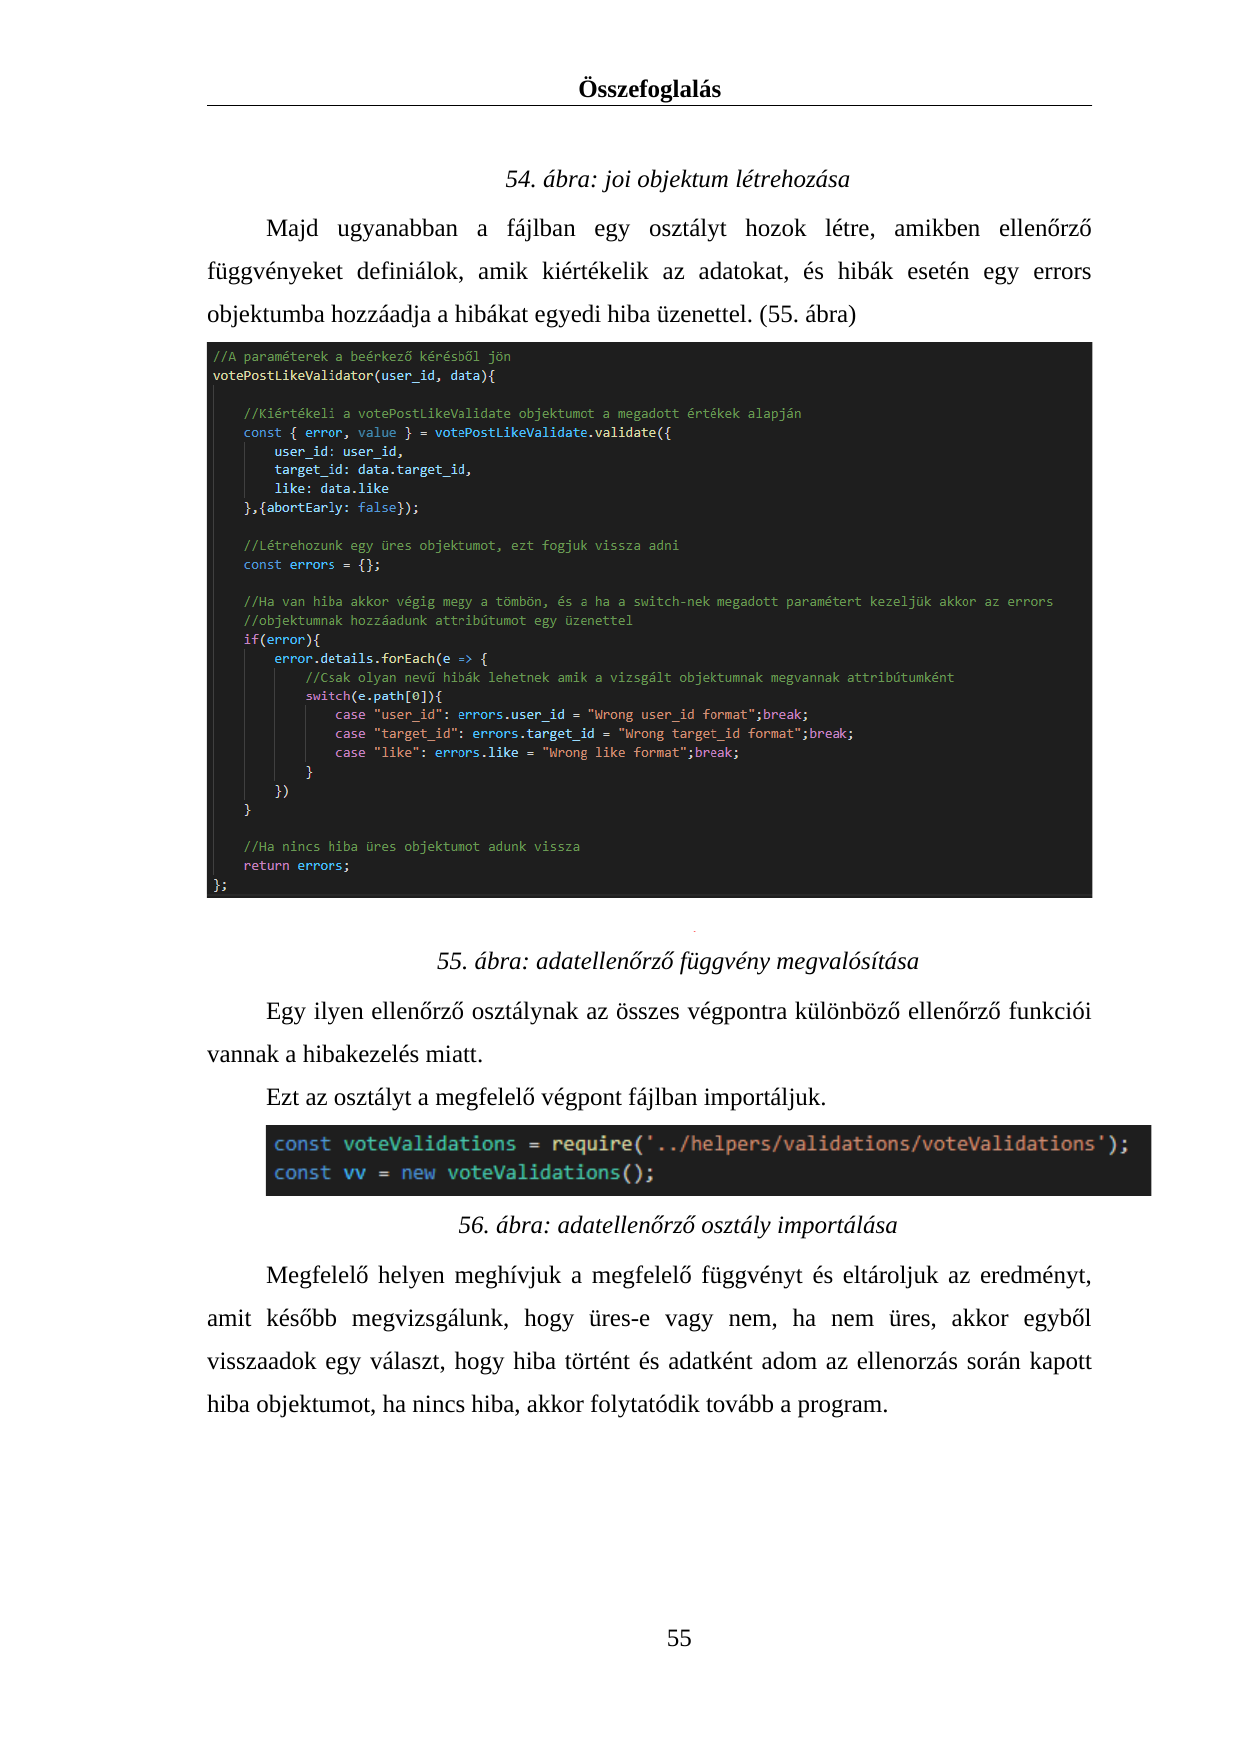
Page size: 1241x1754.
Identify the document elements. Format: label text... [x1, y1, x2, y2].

text Ezt az osztályt a megfelelő végpont fájlban importáljuk. [207, 1082, 1092, 1111]
text 56. ábra: adatellenőrző osztály importálása [207, 1210, 1092, 1239]
picture [265, 1125, 1152, 1196]
text Egy ilyen ellenőrző osztálynak az összes végpontra különböző ellenőrző funkciói vannak a hibakezelés miatt. [207, 996, 1092, 1068]
text 54. ábra: joi objektum létrehozása [207, 164, 1092, 192]
text Megfelelő helyen meghívjuk a megfelelő függvényt és eltároljuk az eredményt, amit később megvizsgálunk, hogy üres-e vagy nem, ha nem üres, akkor egyből visszaadok egy választ, hogy hiba történt és adatként adom az ellenorzás során kapott hiba objektumot, ha nincs hiba, akkor folytatódik tovább a program. [207, 1260, 1092, 1418]
picture [206, 342, 1093, 932]
text Majd ugyanabban a fájlban egy osztályt hozok létre, amikben ellenőrző függvényeket definiálok, amik kiértékelik az adatokat, és hibák esetén egy errors objektumba hozzáadja a hibákat egyedi hiba üzenettel. (55. ábra) [207, 213, 1092, 328]
text 55. ábra: adatellenőrző függvény megvalósítása [207, 946, 1092, 975]
